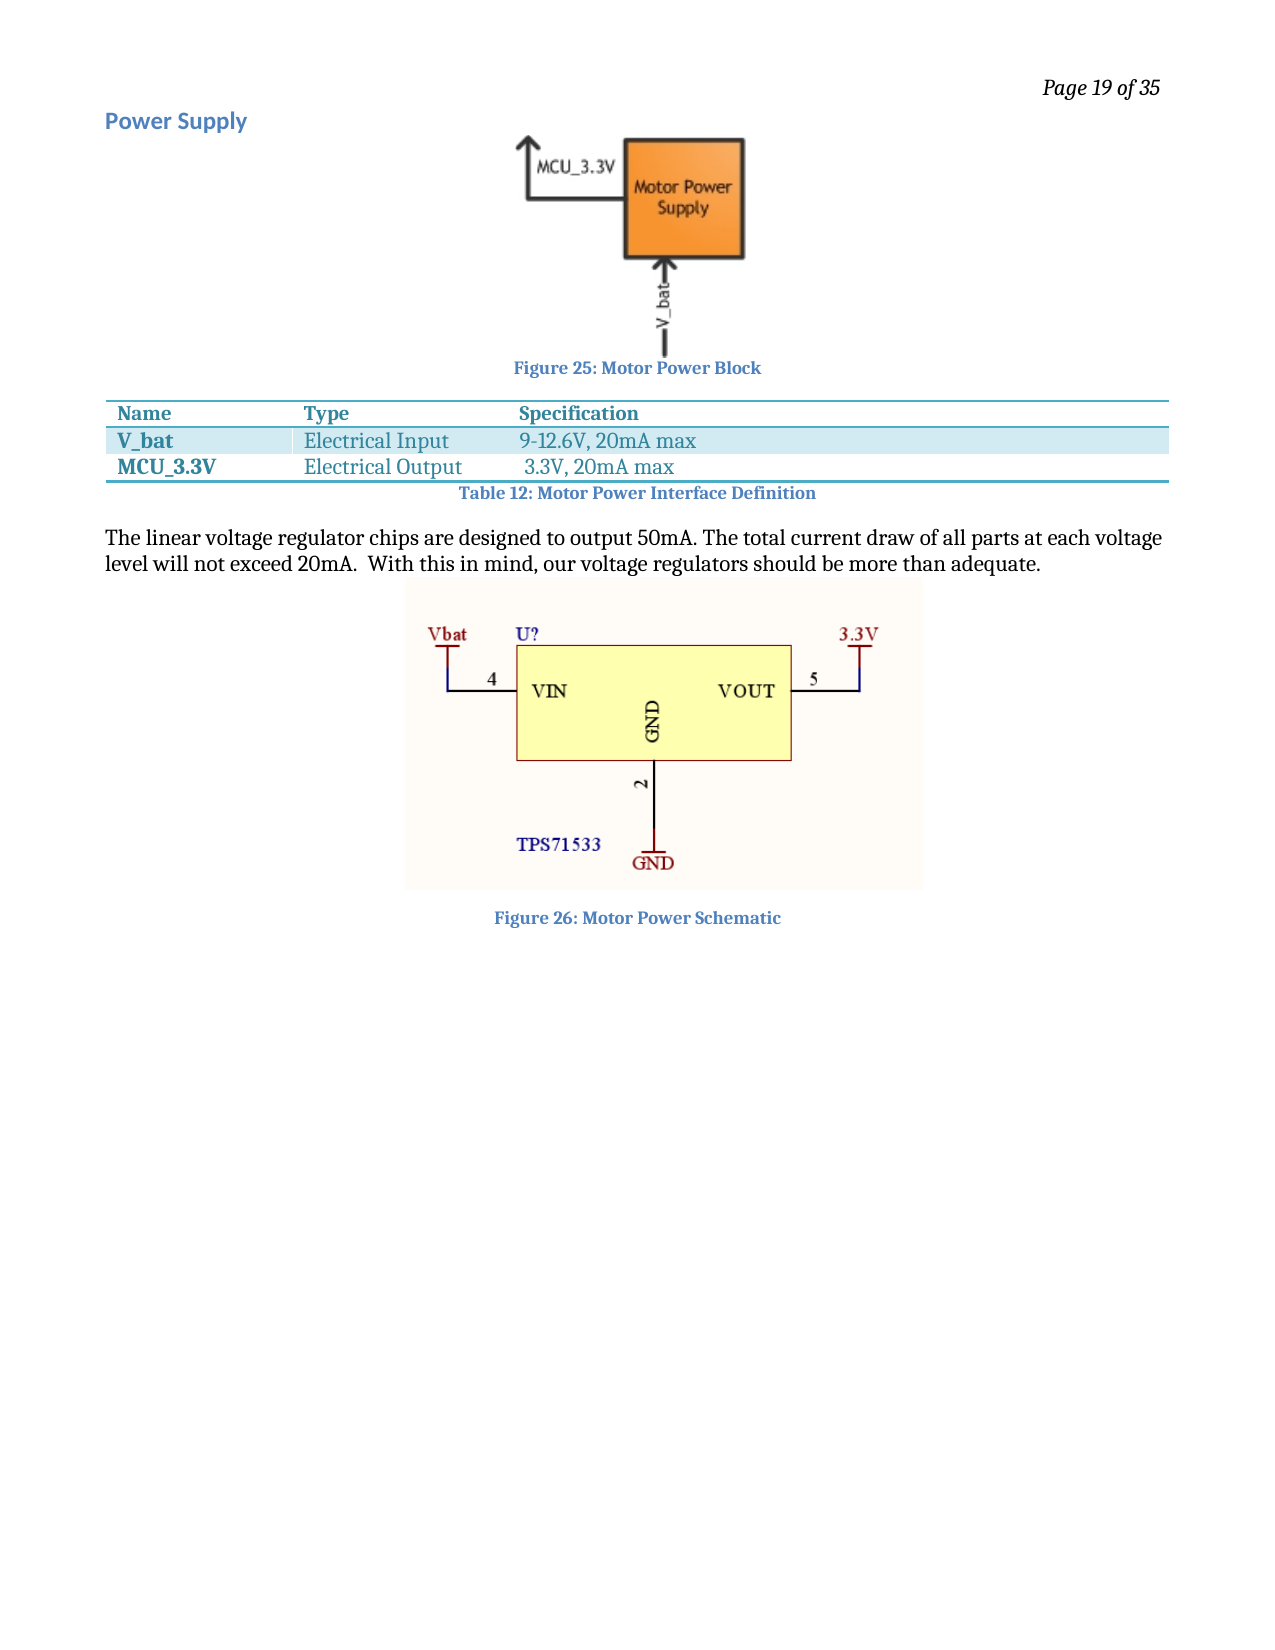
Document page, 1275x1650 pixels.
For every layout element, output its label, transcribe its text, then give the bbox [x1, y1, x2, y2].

table_cell 9-12.6V, 20mA max [508, 428, 1169, 454]
table_cell Electrical Output [293, 454, 508, 480]
table_cell MCU_3.3V [106, 454, 292, 480]
table_header Specification [508, 402, 1169, 426]
picture [515, 135, 746, 358]
picture [405, 577, 924, 908]
table_header Type [293, 402, 508, 426]
text The linear voltage regulator chips are designed to output 50mA. The total current draw of all parts at each voltage level will not exceed 20mA. With this in mind, our voltage regulators should be more than adequate. [105, 525, 1170, 578]
table_cell Electrical Input [293, 428, 508, 454]
table_header Name [106, 402, 292, 426]
table_cell V_bat [106, 428, 292, 454]
subtitle Power Supply [105, 105, 1170, 136]
table_cell 3.3V, 20mA max [508, 454, 1169, 480]
